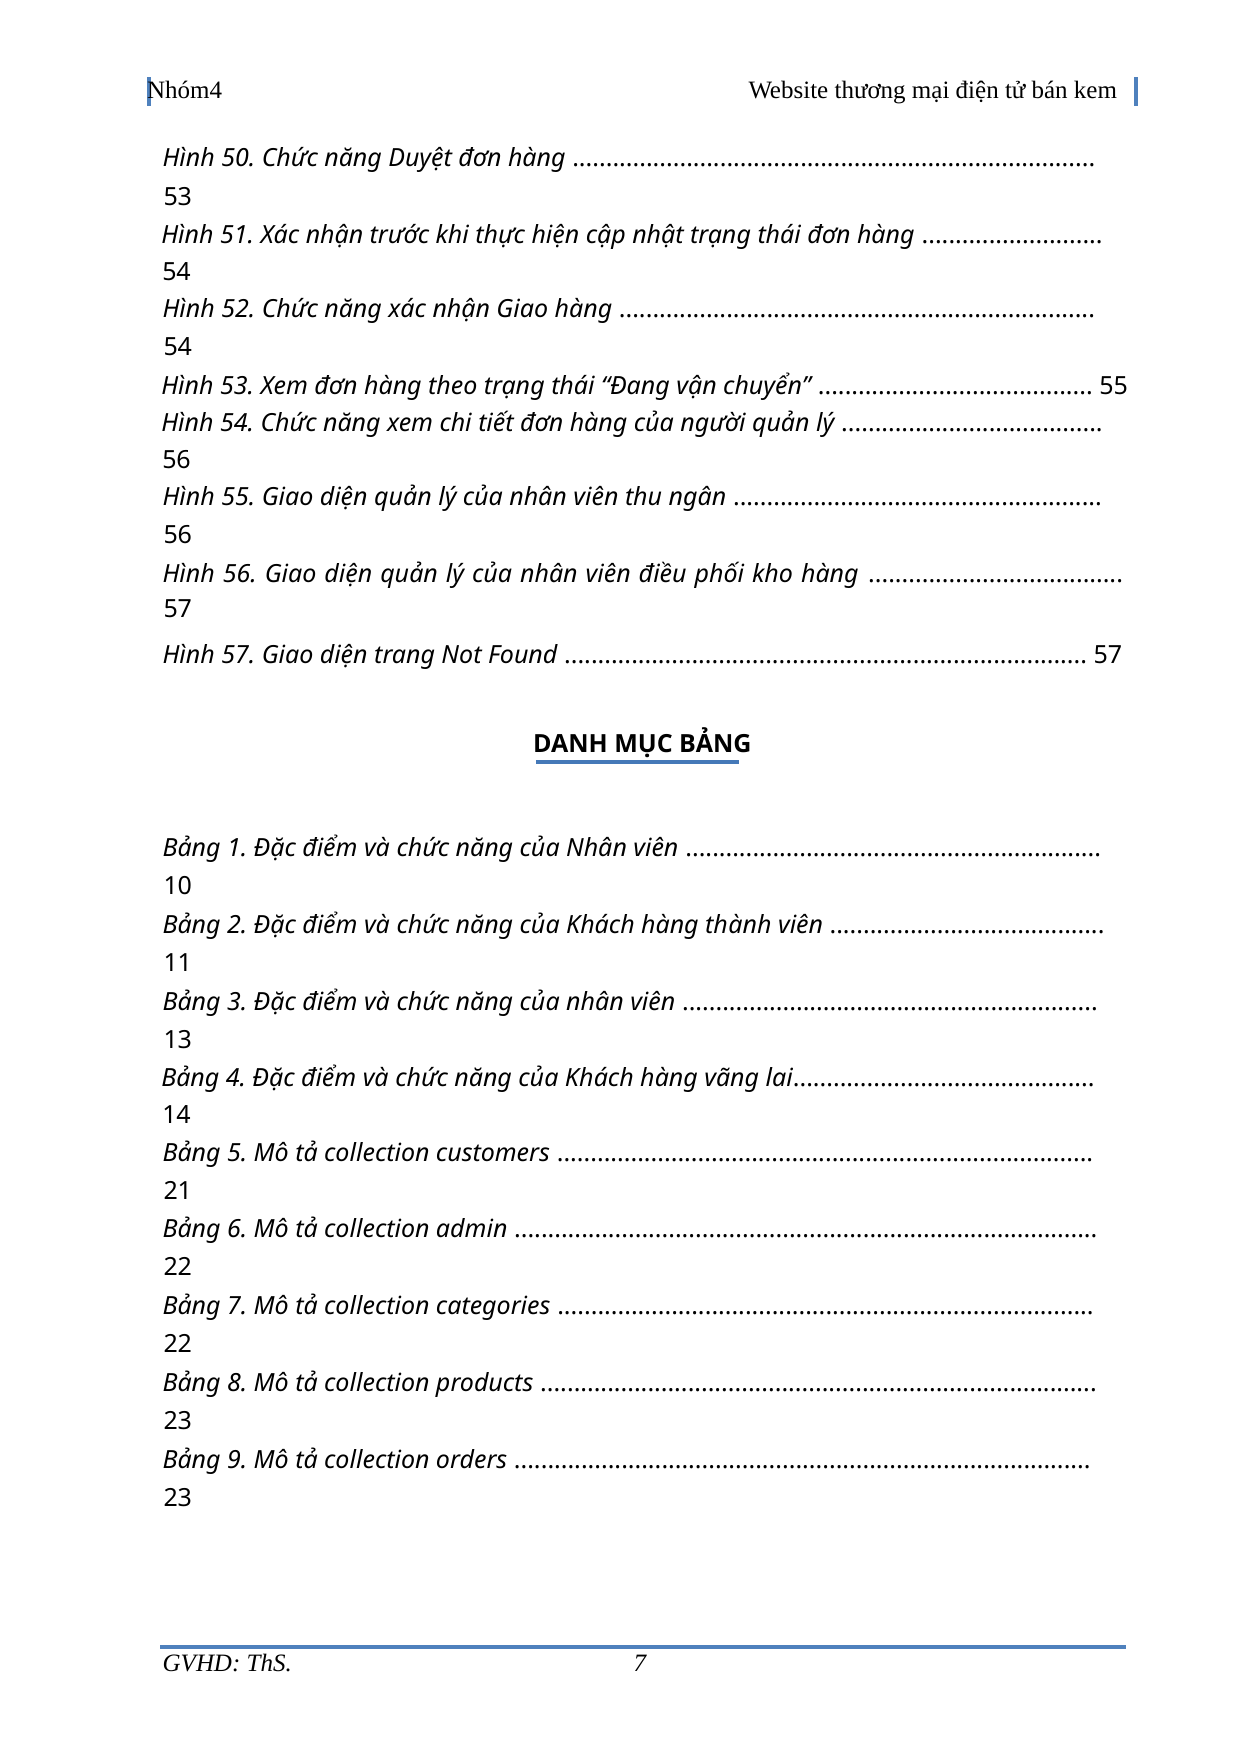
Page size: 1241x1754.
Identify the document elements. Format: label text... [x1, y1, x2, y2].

text Bảng 3. Đặc điểm và chức năng của nhân viên .............................................................. 13 [162, 983, 1125, 1056]
text Hình 51. Xác nhận trước khi thực hiện cập nhật trạng thái đơn hàng ........................... 54 [161, 217, 1129, 288]
text Bảng 6. Mô tả collection admin ....................................................................................... 22 [162, 1211, 1125, 1283]
text Hình 50. Chức năng Duyệt đơn hàng .............................................................................. 53 [162, 140, 1125, 212]
text Hình 55. Giao diện quản lý của nhân viên thu ngân ....................................................... 56 [162, 479, 1125, 551]
text Bảng 4. Đặc điểm và chức năng của Khách hàng vãng lai............................................. 14 [161, 1060, 1129, 1131]
text Bảng 2. Đặc điểm và chức năng của Khách hàng thành viên ......................................... 11 [162, 907, 1125, 979]
text Hình 57. Giao diện trang Not Found .............................................................................. 57 [162, 636, 1123, 670]
text Bảng 1. Đặc điểm và chức năng của Nhân viên .............................................................. 10 [162, 830, 1125, 902]
text Hình 54. Chức năng xem chi tiết đơn hàng của người quản lý ....................................... 56 [161, 405, 1129, 476]
subtitle DANH MỤC BẢNG [162, 725, 1122, 759]
text Hình 52. Chức năng xác nhận Giao hàng ....................................................................... 54 [162, 291, 1125, 363]
text Bảng 5. Mô tả collection customers ................................................................................ 21 [162, 1134, 1125, 1206]
text Bảng 8. Mô tả collection products ................................................................................... 23 [162, 1364, 1125, 1437]
text Bảng 9. Mô tả collection orders ...................................................................................... 23 [162, 1441, 1125, 1513]
text Hình 56. Giao diện quản lý của nhân viên điều phối kho hàng ...................................... 57 [162, 556, 1123, 624]
text Hình 53. Xem đơn hàng theo trạng thái “Đang vận chuyển” ......................................... 55 [161, 368, 1129, 402]
text Bảng 7. Mô tả collection categories ................................................................................ 22 [162, 1288, 1125, 1360]
